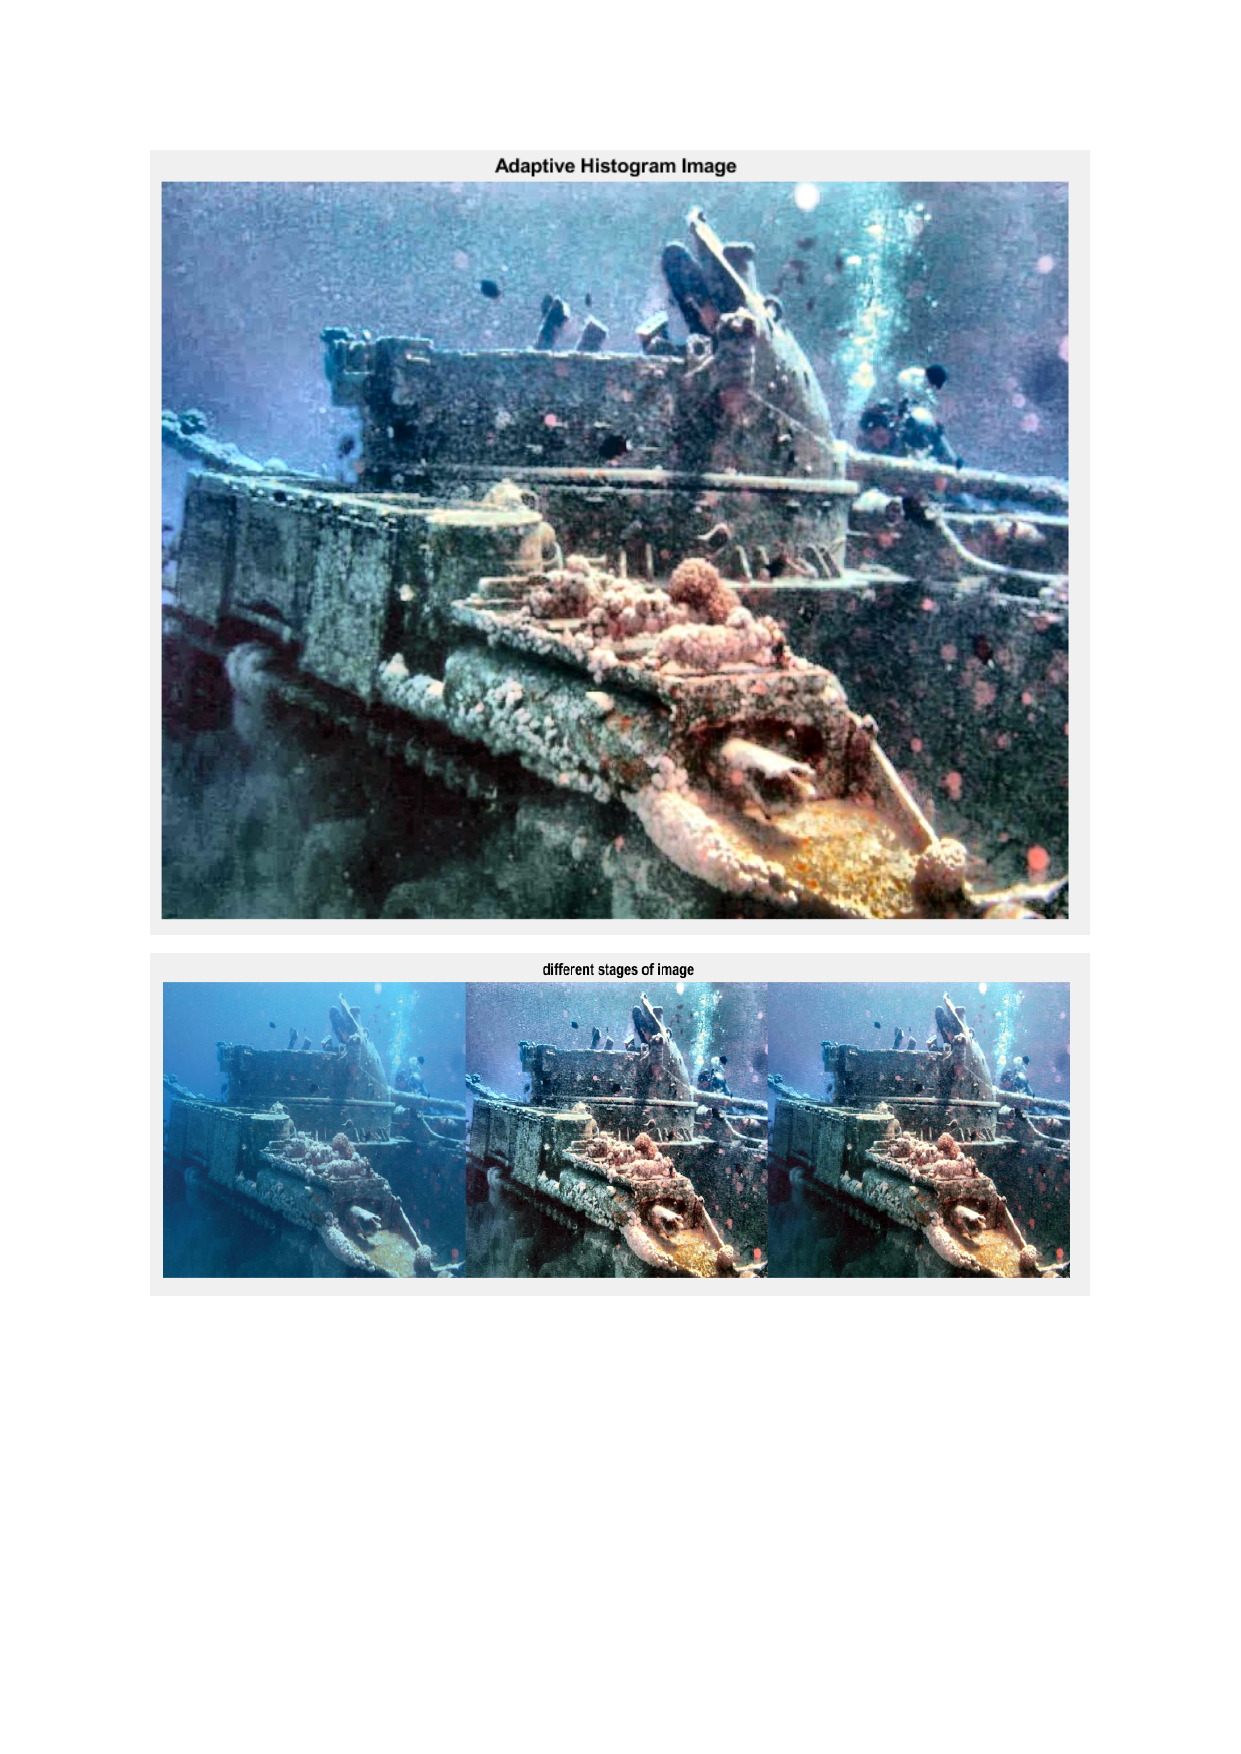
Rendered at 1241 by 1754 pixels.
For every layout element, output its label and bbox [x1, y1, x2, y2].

picture [150, 150, 1091, 935]
picture [150, 953, 1091, 1296]
